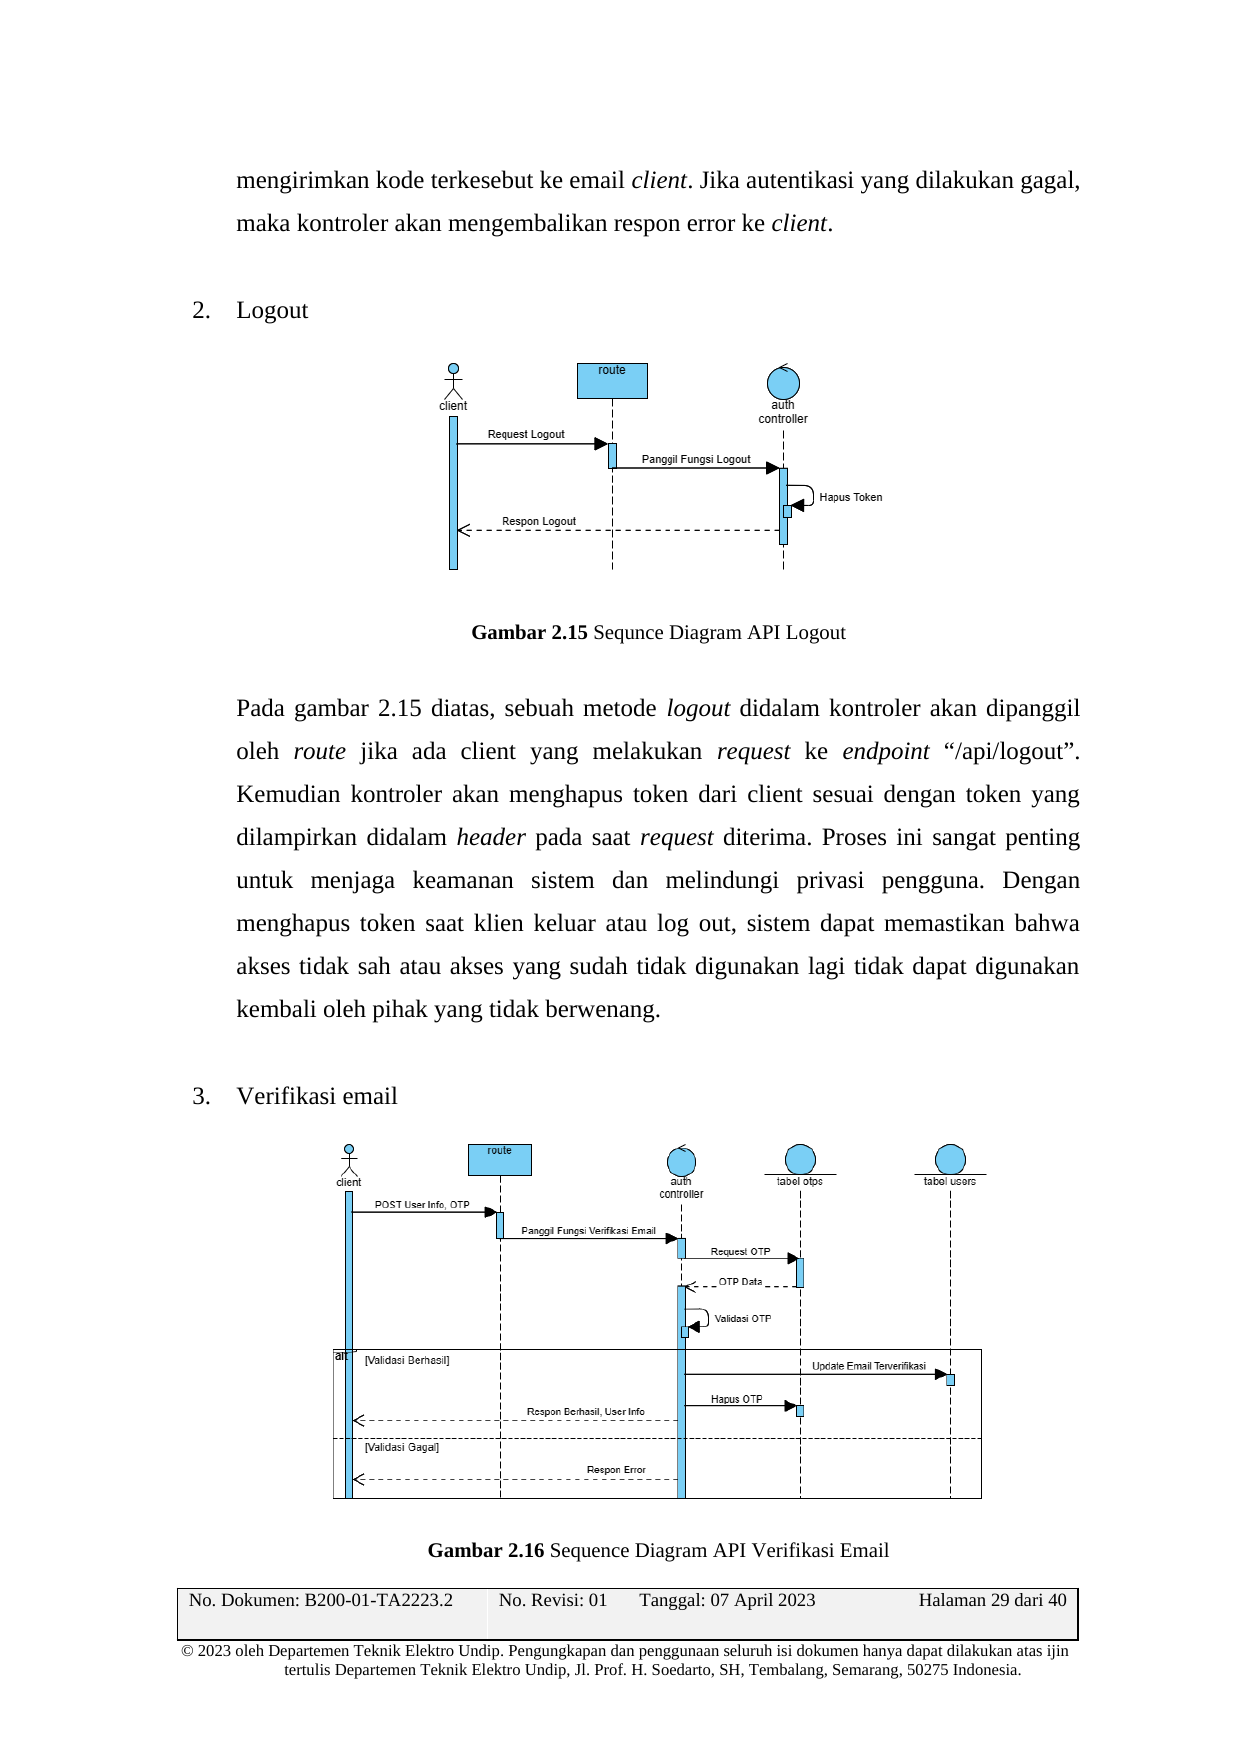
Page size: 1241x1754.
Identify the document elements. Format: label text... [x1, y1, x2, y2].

text Pada gambar 2.15 diatas, sebuah metode logout didalam kontroler akan dipanggil oleh route jika ada client yang melakukan request ke endpoint “/api/logout”. Kemudian kontroler akan menghapus token dari client sesuai dengan token yang dilampirkan didalam header pada saat request diterima. Proses ini sangat penting untuk menjaga keamanan sistem dan melindungi privasi pengguna. Dengan menghapus token saat klien keluar atau log out, sistem dapat memastikan bahwa akses tidak sah atau akses yang sudah tidak digunakan lagi tidak dapat digunakan kembali oleh pihak yang tidak berwenang. [236, 693, 1081, 1023]
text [236, 165, 1081, 237]
picture [317, 1123, 1000, 1512]
list Logout [192, 295, 1081, 323]
text Gambar 2. Sequnce Diagram API Logout [236, 620, 1081, 644]
picture [417, 337, 900, 594]
text Gambar 2. Sequence Diagram API Verifikasi Email [236, 1538, 1081, 1562]
list Verifikasi email [192, 1081, 1081, 1109]
